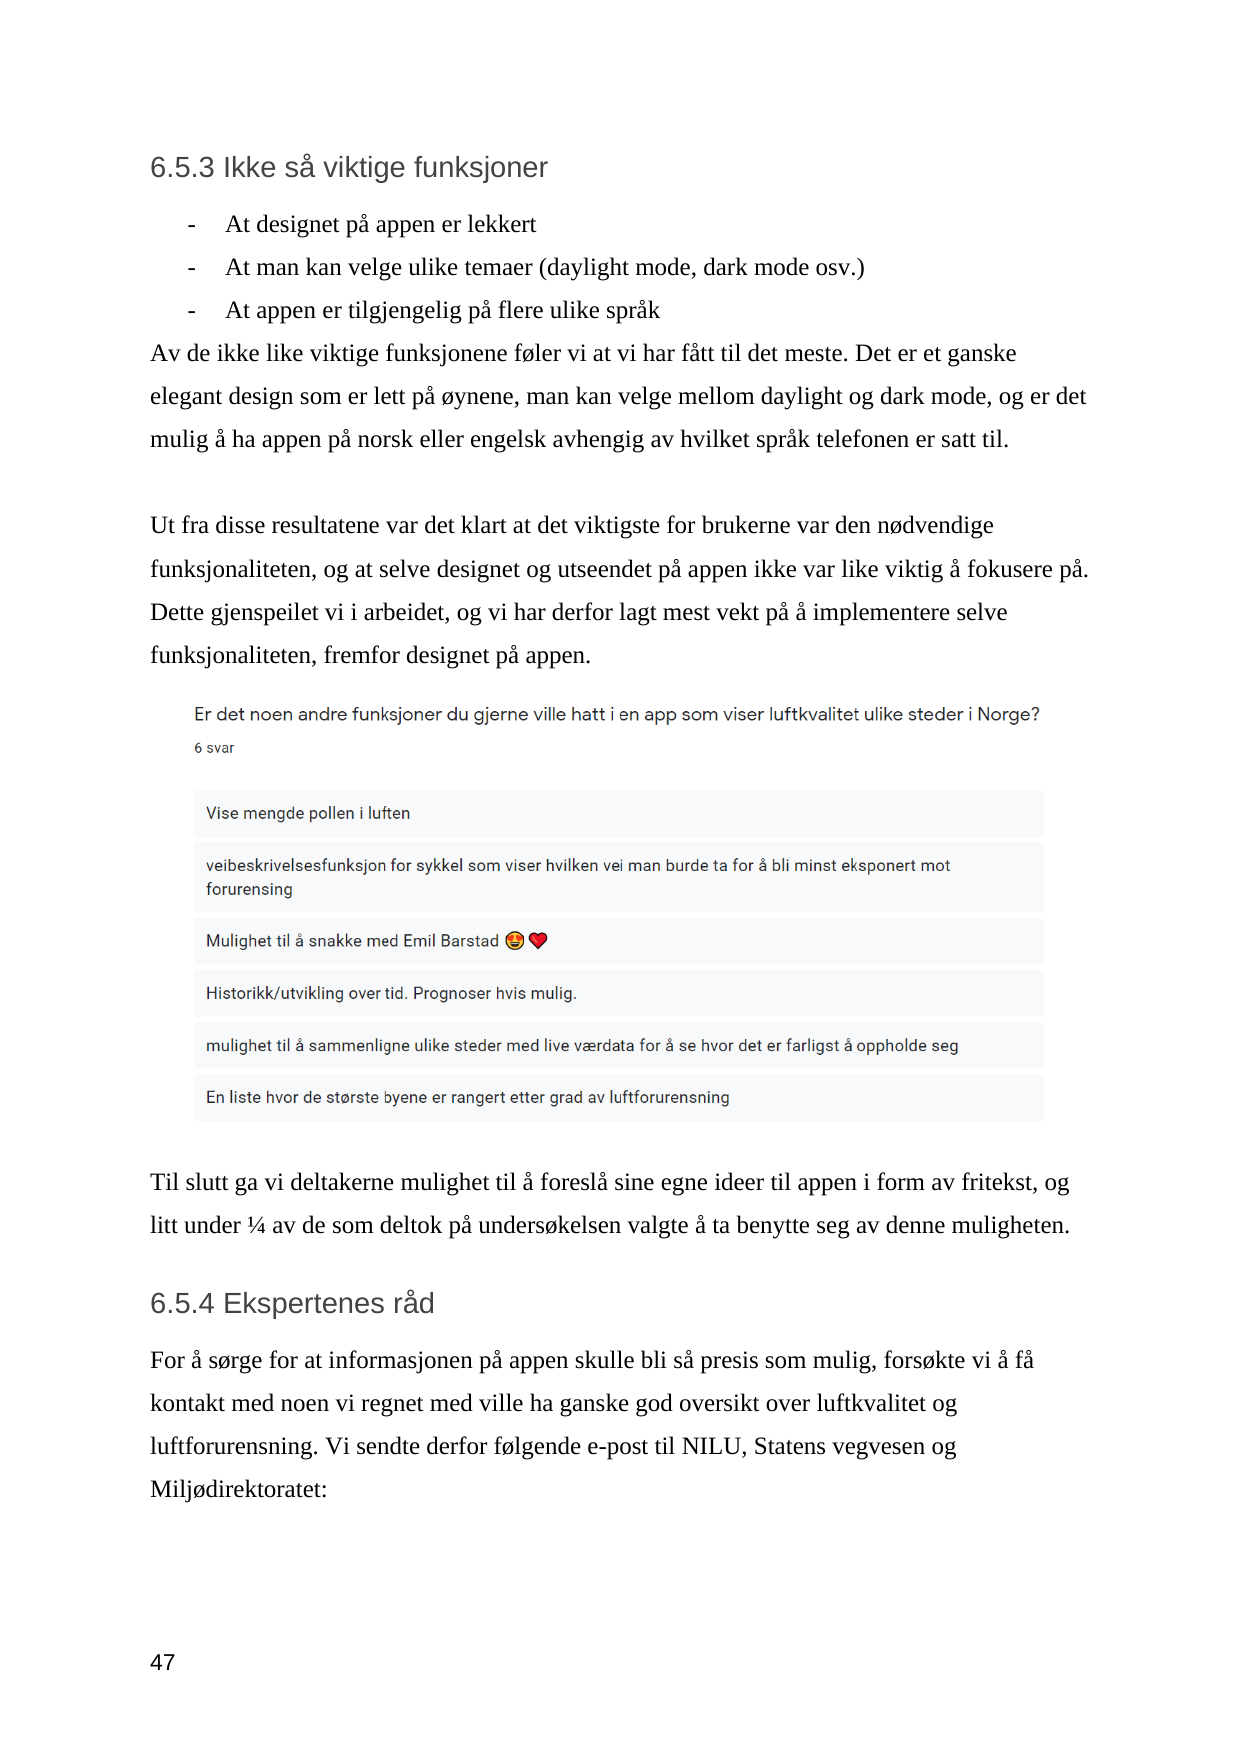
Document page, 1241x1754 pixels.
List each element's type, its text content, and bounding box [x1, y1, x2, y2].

list At man kan velge ulike temaer (daylight mode, dark mode osv.) [187, 252, 1090, 281]
list At designet på appen er lekkert [187, 209, 1090, 237]
picture [150, 683, 1091, 1154]
subtitle 6.5.3 Ikke så viktige funksjoner [150, 150, 1090, 183]
list At appen er tilgjengelig på flere ulike språk [187, 295, 1090, 324]
subtitle 6.5.4 Ekspertenes råd [150, 1287, 1090, 1320]
text Til slutt ga vi deltakerne mulighet til å foreslå sine egne ideer til appen i form av fritekst, og litt under ¼ av de som deltok på undersøkelsen valgte å ta benytte seg av denne muligheten. [150, 1167, 1090, 1239]
text For å sørge for at informasjonen på appen skulle bli så presis som mulig, forsøkte vi å få kontakt med noen vi regnet med ville ha ganske god oversikt over luftkvalitet og luftforurensning. Vi sendte derfor følgende e-post til NILU, Statens vegvesen og Miljødirektoratet: [150, 1345, 1090, 1503]
text Ut fra disse resultatene var det klart at det viktigste for brukerne var den nødvendige funksjonaliteten, og at selve designet og utseendet på appen ikke var like viktig å fokusere på. Dette gjenspeilet vi i arbeidet, og vi har derfor lagt mest vekt på å implementere selve funksjonaliteten, fremfor designet på appen. [150, 511, 1090, 669]
text Av de ikke like viktige funksjonene føler vi at vi har fått til det meste. Det er et ganske elegant design som er lett på øynene, man kan velge mellom daylight og dark mode, og er det mulig å ha appen på norsk eller engelsk avhengig av hvilket språk telefonen er satt til. [150, 338, 1090, 453]
